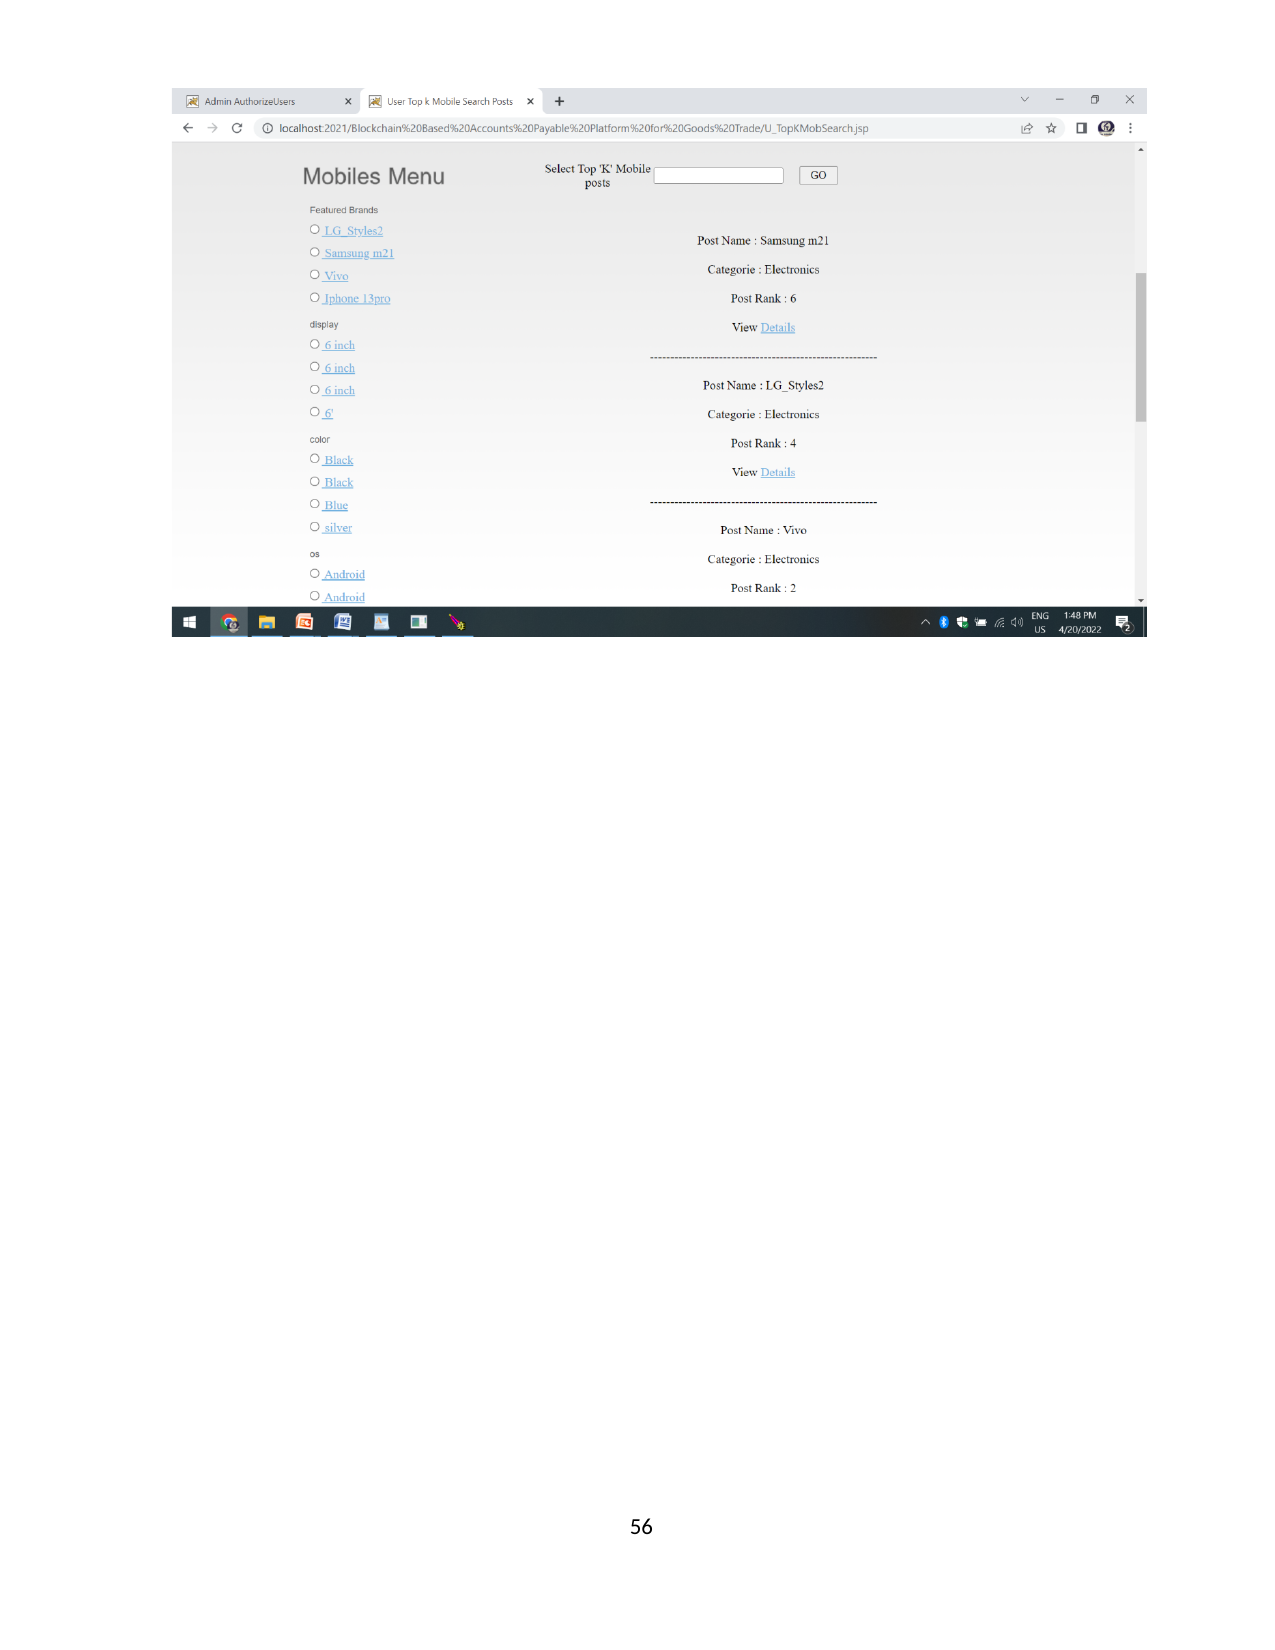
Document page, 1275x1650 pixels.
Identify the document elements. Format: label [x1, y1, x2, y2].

picture [171, 88, 1147, 637]
